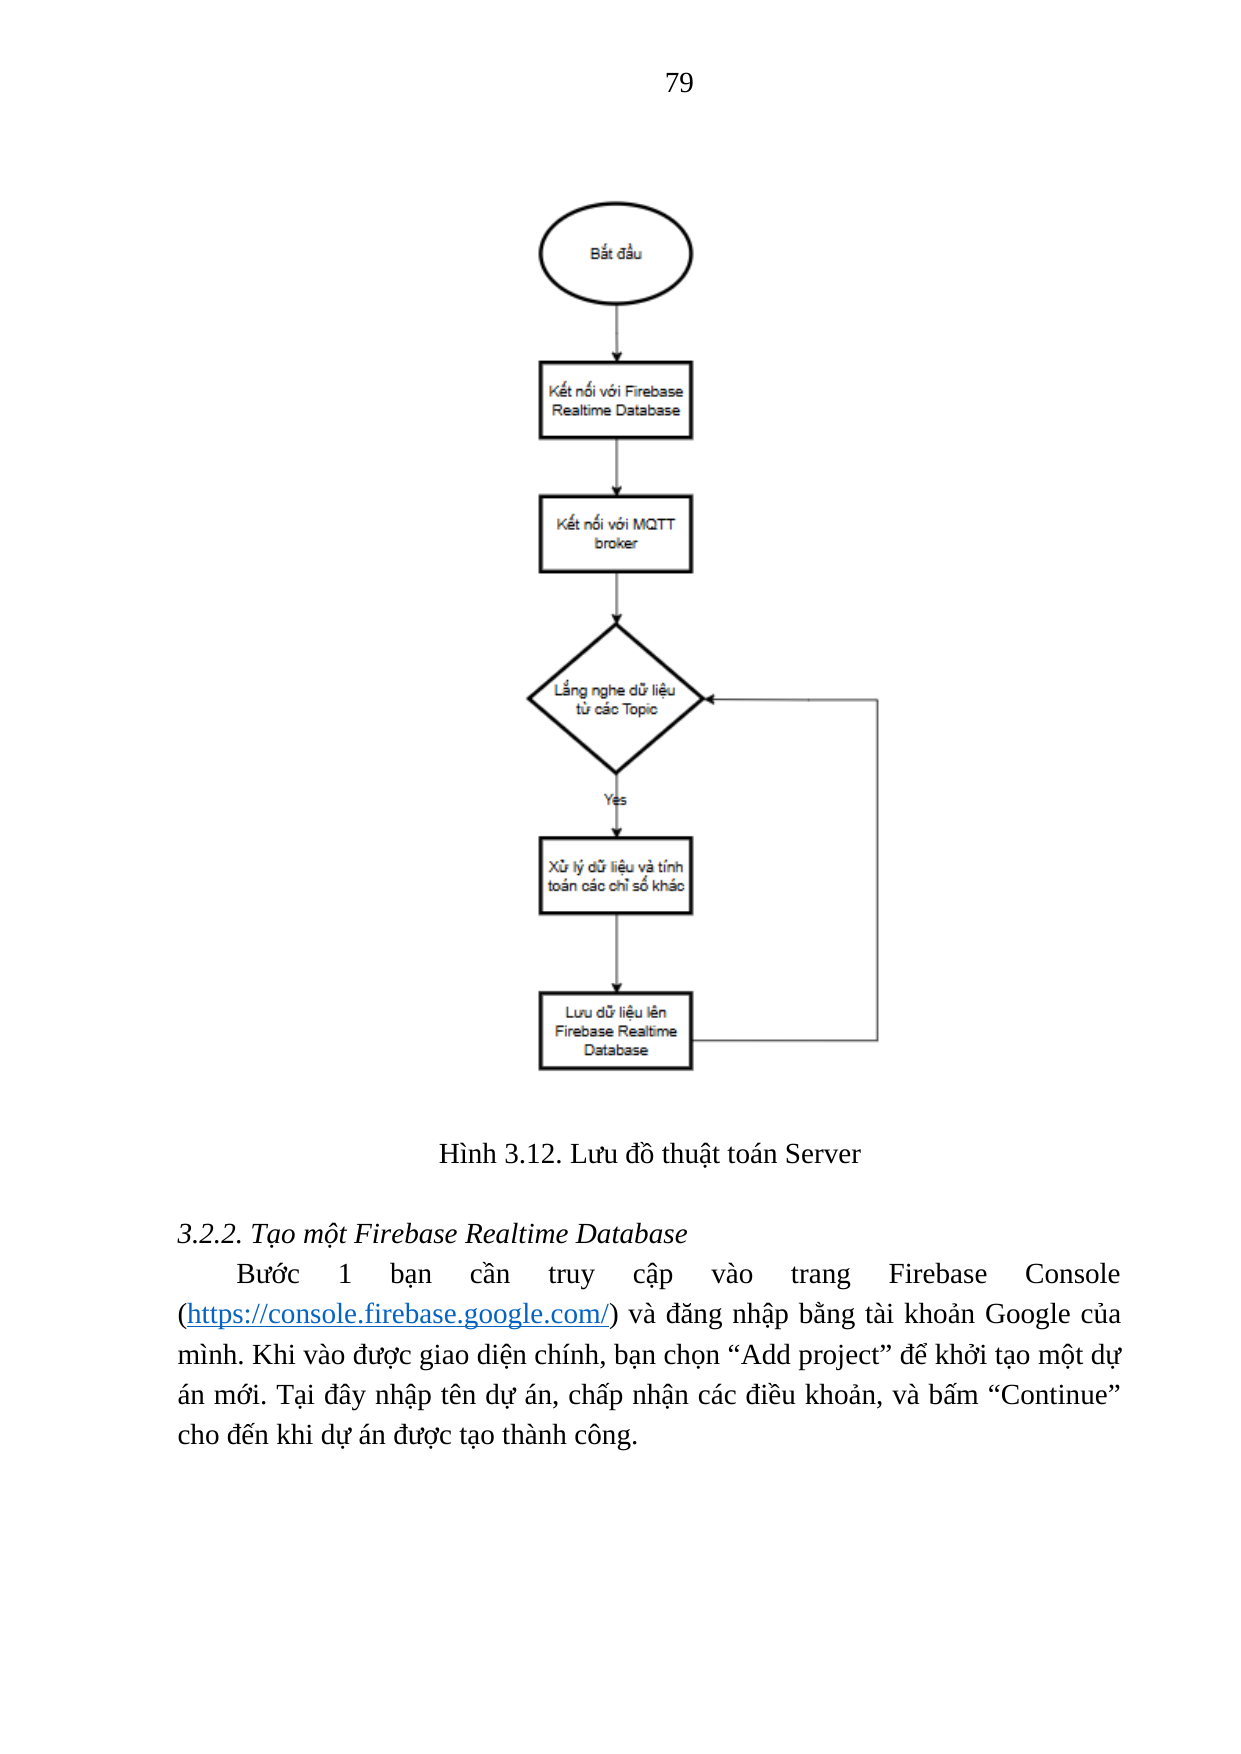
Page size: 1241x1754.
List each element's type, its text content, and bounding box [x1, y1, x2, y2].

text Bước 1 bạn cần truy cập vào trang Firebase Console (https://console.firebase.google.com/) và đăng nhập bằng tài khoản Google của mình. Khi vào được giao diện chính, bạn chọn “Add project” để khởi tạo một dự án mới. Tại đây nhập tên dự án, chấp nhận các điều khoản, và bấm “Continue” cho đến khi dự án được tạo thành công. [177, 1256, 1122, 1451]
text Lưu đồ thuật toán Server [177, 1136, 1122, 1169]
picture [401, 132, 957, 1129]
subtitle 3.2.2. Tạo một Firebase Realtime Database [177, 1216, 1122, 1250]
